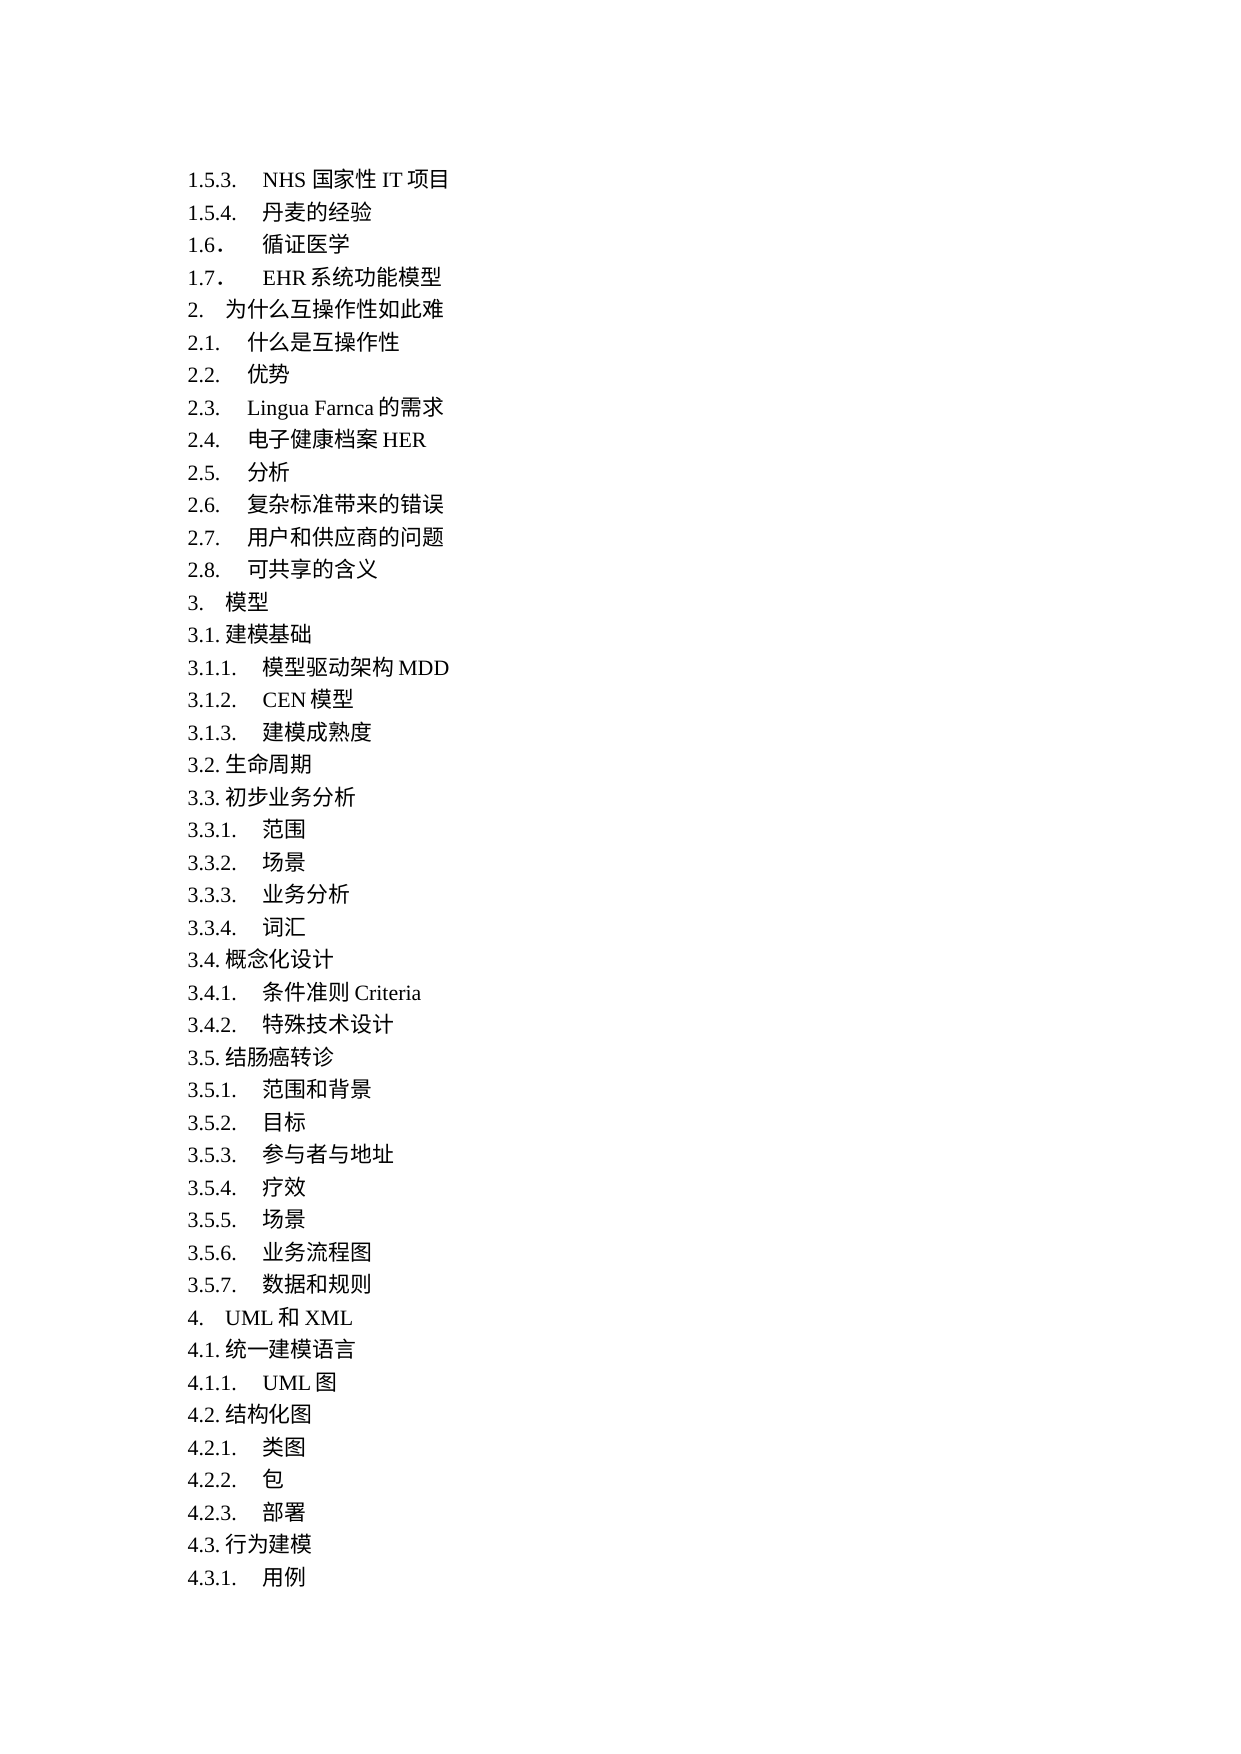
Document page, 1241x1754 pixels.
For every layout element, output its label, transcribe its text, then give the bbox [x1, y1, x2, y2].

list 概念化设计 [187, 942, 1053, 974]
list 可共享的含义 [187, 552, 1053, 584]
list 范围和背景 [187, 1072, 1053, 1104]
list 类图 [187, 1429, 1053, 1462]
list 建模基础 [187, 617, 1053, 649]
list 统一建模语言 [187, 1332, 1053, 1364]
list 初步业务分析 [187, 779, 1053, 812]
list 场景 [187, 844, 1053, 877]
list Lingua Farnca的需求 [187, 389, 1053, 422]
list 复杂标准带来的错误 [187, 487, 1053, 519]
list 模型 [187, 584, 1053, 617]
list 为什么互操作性如此难 [187, 292, 1053, 324]
list NHS 国家性IT项目 [187, 162, 1053, 194]
list 疗效 [187, 1169, 1053, 1202]
list 生命周期 [187, 747, 1053, 779]
list 目标 [187, 1104, 1053, 1137]
list 范围 [187, 812, 1053, 844]
list 循证医学 [187, 227, 1053, 259]
list UML和XML [187, 1299, 1053, 1332]
list 电子健康档案HER [187, 422, 1053, 454]
list 包 [187, 1462, 1053, 1494]
list 参与者与地址 [187, 1137, 1053, 1169]
list 行为建模 [187, 1527, 1053, 1559]
list 丹麦的经验 [187, 194, 1053, 227]
list 结肠癌转诊 [187, 1039, 1053, 1072]
list 数据和规则 [187, 1267, 1053, 1299]
list 条件准则Criteria [187, 974, 1053, 1007]
list 特殊技术设计 [187, 1007, 1053, 1039]
list 用户和供应商的问题 [187, 519, 1053, 552]
list 场景 [187, 1202, 1053, 1234]
list EHR系统功能模型 [187, 259, 1053, 292]
list CEN模型 [187, 682, 1053, 714]
list 模型驱动架构MDD [187, 649, 1053, 682]
list 分析 [187, 454, 1053, 487]
list 词汇 [187, 909, 1053, 942]
list 优势 [187, 357, 1053, 389]
list 部署 [187, 1494, 1053, 1527]
list 用例 [187, 1559, 1053, 1592]
list UML图 [187, 1364, 1053, 1397]
list 业务分析 [187, 877, 1053, 909]
list 什么是互操作性 [187, 324, 1053, 357]
list 结构化图 [187, 1397, 1053, 1429]
list 业务流程图 [187, 1234, 1053, 1267]
list 建模成熟度 [187, 714, 1053, 747]
